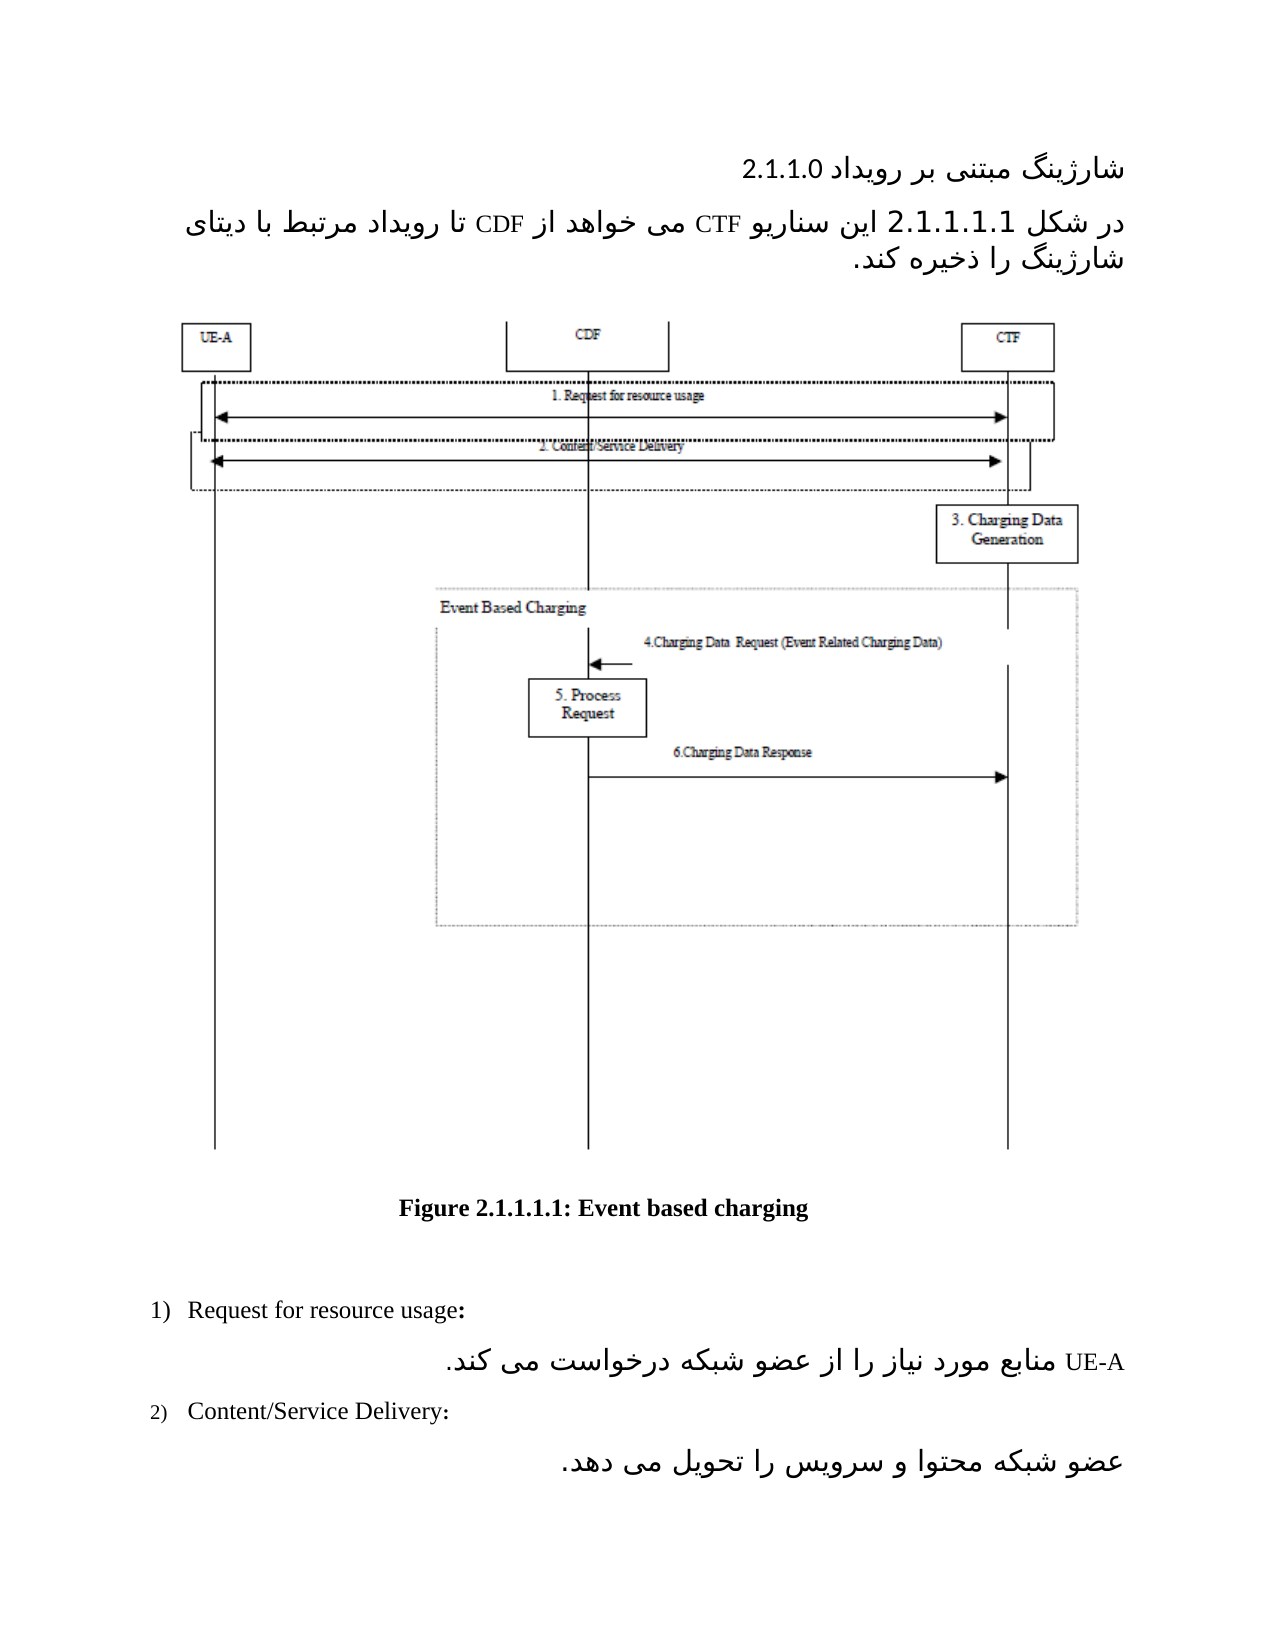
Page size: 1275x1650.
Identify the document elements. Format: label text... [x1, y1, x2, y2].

text در شکل 2.1.1.1.1 این سناریو CTF می خواهد از CDF تا رویداد مرتبط با دیتای شارژینگ را ذخیره کند. [150, 205, 1125, 276]
picture [150, 295, 1125, 1166]
text UE-A منابع مورد نیاز را از عضو شبکه درخواست می کند. [150, 1343, 1125, 1377]
list Request for resource usage: [150, 1295, 1125, 1324]
list Content/Service Delivery: [150, 1396, 1125, 1425]
text 2.1.1.0 شارژینگ مبتنی بر رویداد [150, 150, 1125, 186]
text عضو شبکه محتوا و سرویس را تحویل می دهد. [150, 1444, 1125, 1478]
